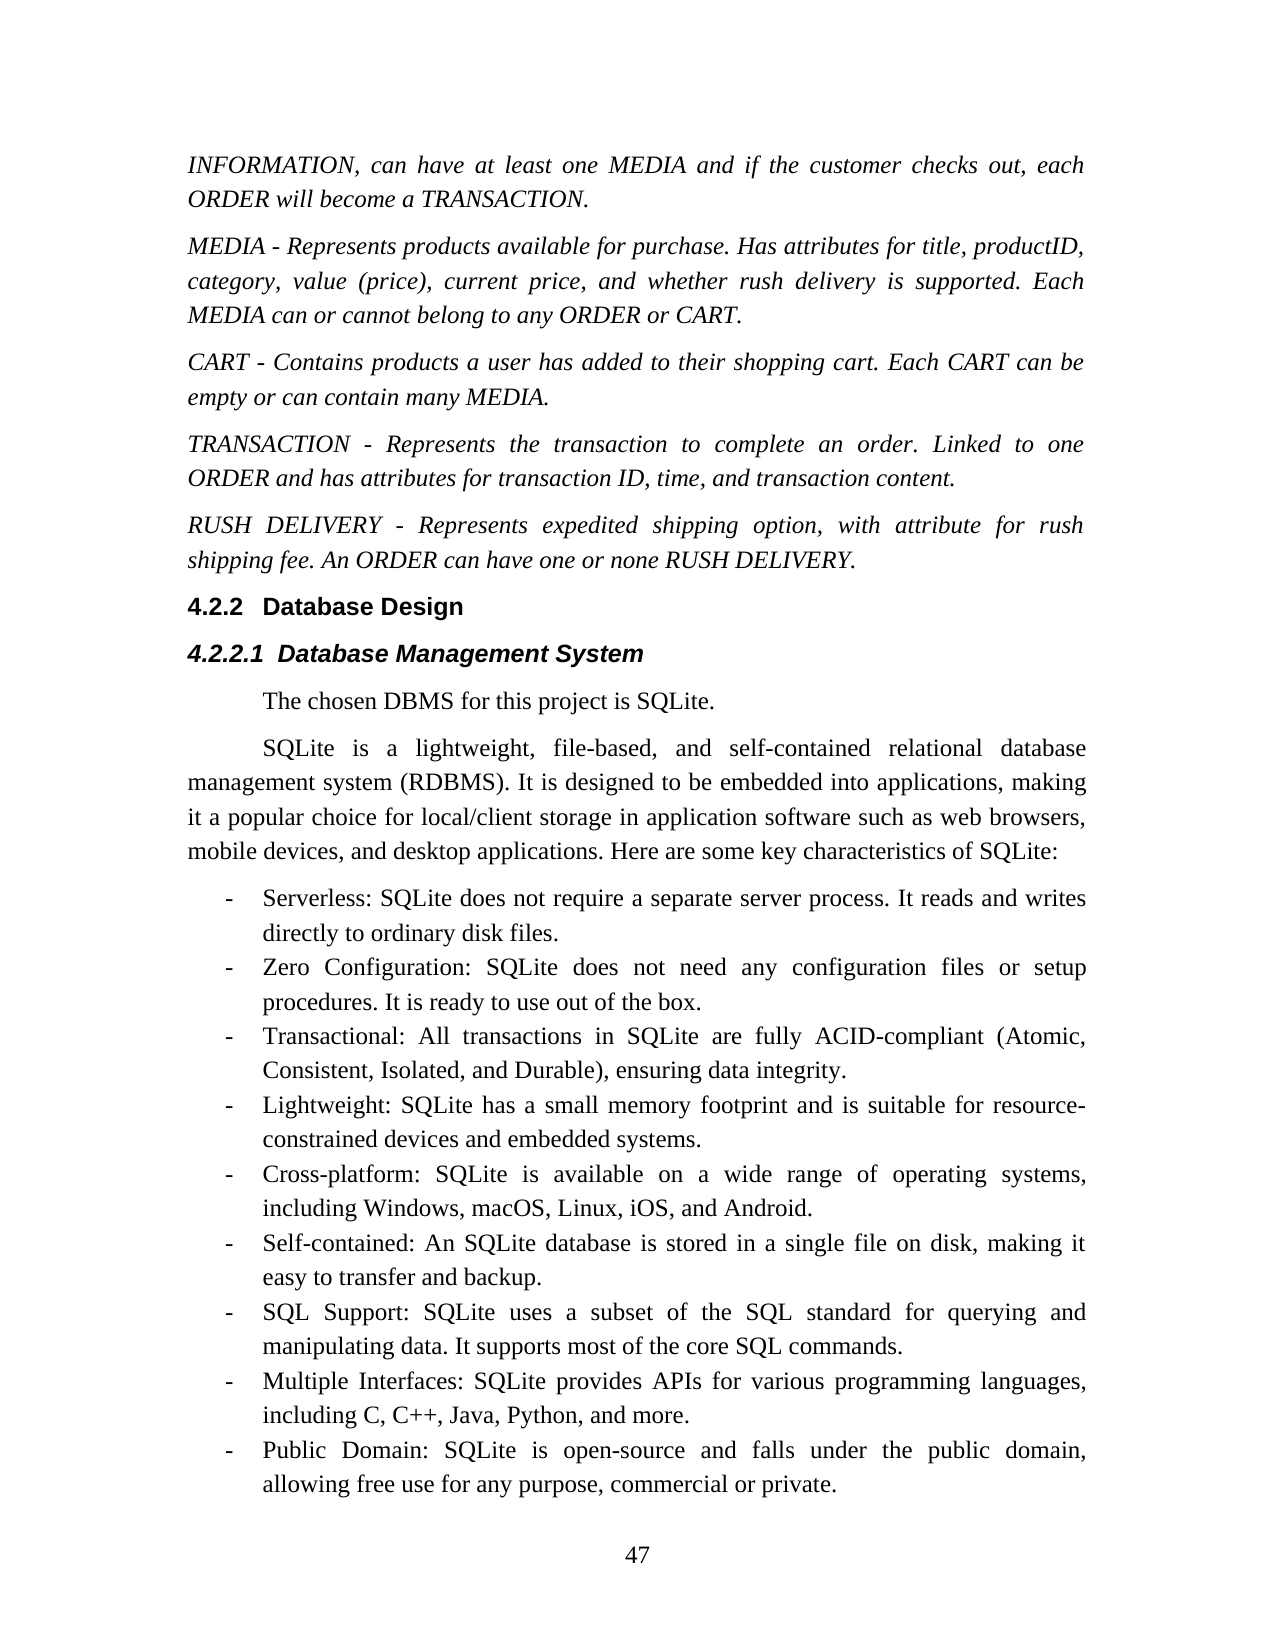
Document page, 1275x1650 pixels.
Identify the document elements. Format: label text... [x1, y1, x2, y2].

text TRANSACTION - Represents the transaction to complete an order. Linked to one ORDER and has attributes for transaction ID, time, and transaction content. [187, 429, 1087, 492]
text SQLite is a lightweight, file-based, and self-contained relational database management system (RDBMS). It is designed to be embedded into applications, making it a popular choice for local/client storage in application software such as web browsers, mobile devices, and desktop applications. Here are some key characteristics of SQLite: [187, 733, 1087, 865]
list Self-contained: An SQLite database is stored in a single file on disk, making it easy to transfer and backup. [225, 1228, 1087, 1291]
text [187, 150, 1087, 213]
list Lightweight: SQLite has a small memory footprint and is suitable for resource-constrained devices and embedded systems. [225, 1090, 1087, 1153]
list SQL Support: SQLite uses a subset of the SQL standard for querying and manipulating data. It supports most of the core SQL commands. [225, 1297, 1087, 1360]
text RUSH DELIVERY - Represents expedited shipping option, with attribute for rush shipping fee. An ORDER can have one or none RUSH DELIVERY. [187, 510, 1087, 573]
list Transactional: All transactions in SQLite are fully ACID-compliant (Atomic, Consistent, Isolated, and Durable), ensuring data integrity. [225, 1021, 1087, 1084]
list Serverless: SQLite does not require a separate server process. It reads and writes directly to ordinary disk files. [225, 883, 1087, 946]
text CART - Contains products a user has added to their shopping cart. Each CART can be empty or can contain many MEDIA. [187, 347, 1087, 411]
list Public Domain: SQLite is open-source and falls under the public domain, allowing free use for any purpose, commercial or private. [225, 1435, 1087, 1498]
list Cross-platform: SQLite is available on a wide range of operating systems, including Windows, macOS, Linux, iOS, and Android. [225, 1159, 1087, 1222]
subtitle Database Management System [187, 639, 1087, 667]
list Zero Configuration: SQLite does not need any configuration files or setup procedures. It is ready to use out of the box. [225, 952, 1087, 1015]
subtitle Database Design [187, 592, 1087, 621]
text MEDIA - Represents products available for purchase. Has attributes for title, productID, category, value (price), current price, and whether rush delivery is supported. Each MEDIA can or cannot belong to any ORDER or CART. [187, 231, 1087, 329]
list Multiple Interfaces: SQLite provides APIs for various programming languages, including C, C++, Java, Python, and more. [225, 1366, 1087, 1429]
text The chosen DBMS for this project is SQLite. [187, 686, 1087, 714]
